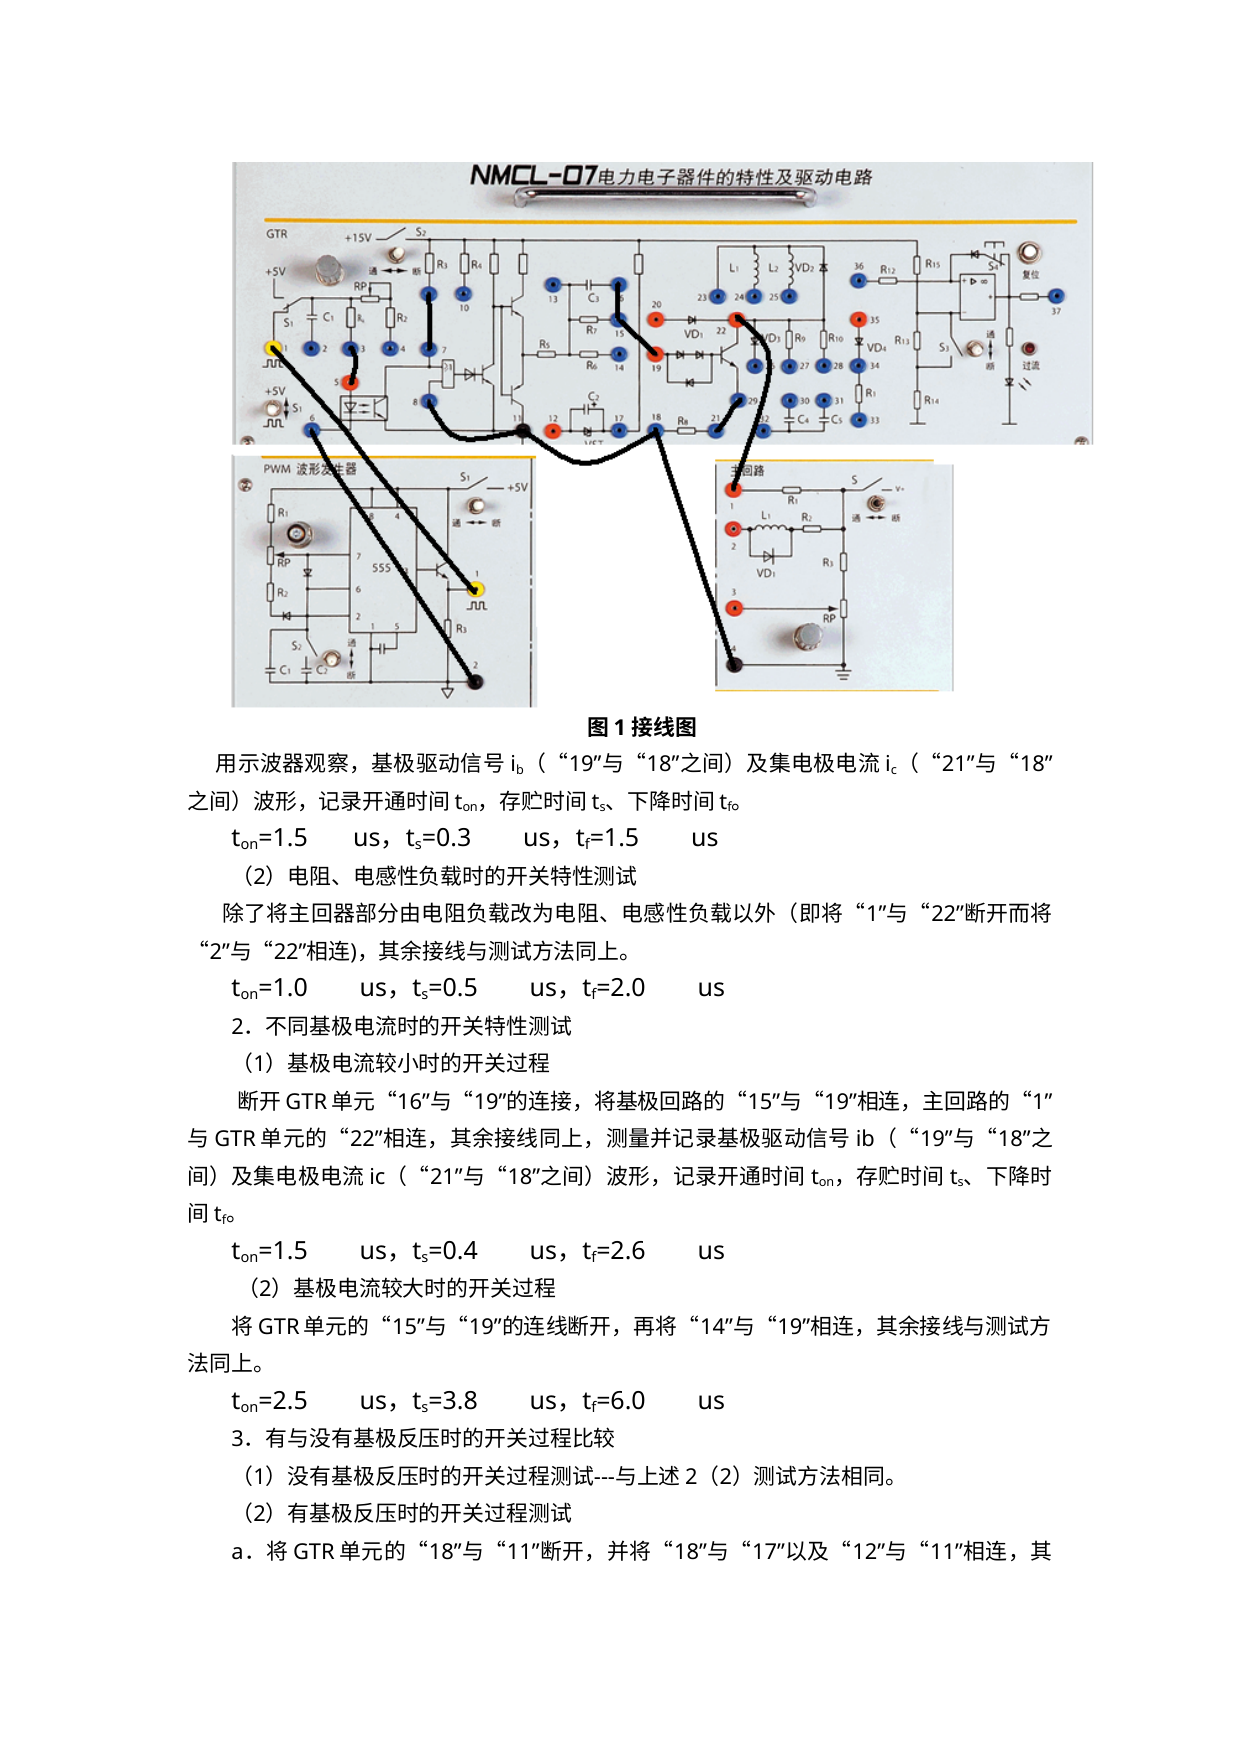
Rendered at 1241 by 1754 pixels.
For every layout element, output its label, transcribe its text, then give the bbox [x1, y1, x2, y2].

text 除了将主回器部分由电阻负载改为电阻、电感性负载以外（即将“1”与“22”断开而将“2”与“22”相连)，其余接线与测试方法同上。 [187, 892, 1053, 967]
text 断开GTR单元“16”与“19”的连接，将基极回路的“15”与“19”相连，主回路的“1”与GTR单元的“22”相连，其余接线同上，测量并记录基极驱动信号ib（“19”与“18”之间）及集电极电流ic（“21”与“18”之间）波形，记录开通时间ton，存贮时间ts、下降时间tf。 [187, 1079, 1053, 1229]
text 3．有与没有基极反压时的开关过程比较 [231, 1417, 1053, 1454]
text ton=1.5 us，ts=0.4 us，tf=2.6 us [187, 1229, 1053, 1267]
picture [231, 162, 1097, 710]
text 将GTR单元的“15”与“19”的连线断开，再将“14”与“19”相连，其余接线与测试方法同上。 [187, 1304, 1053, 1379]
text （1）基极电流较小时的开关过程 [216, 1042, 1053, 1079]
text ton=2.5 us，ts=3.8 us，tf=6.0 us [187, 1379, 1053, 1417]
text ton=1.0 us，ts=0.5 us，tf=2.0 us [187, 967, 1053, 1004]
text 用示波器观察，基极驱动信号ib（“19”与“18”之间）及集电极电流ic（“21”与“18”之间）波形，记录开通时间ton，存贮时间ts、下降时间tf。 [187, 742, 1053, 817]
text 2．不同基极电流时的开关特性测试 [231, 1004, 1053, 1042]
text （2）电阻、电感性负载时的开关特性测试 [216, 854, 1053, 892]
text ton=1.5 us，ts=0.3 us，tf=1.5 us [187, 817, 1053, 854]
text （1）没有基极反压时的开关过程测试---与上述2（2）测试方法相同。 [216, 1454, 1053, 1492]
text （2）基极电流较大时的开关过程 [216, 1267, 1053, 1304]
text （2）有基极反压时的开关过程测试 [216, 1492, 1053, 1529]
text 图1 接线图 [187, 710, 1053, 742]
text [187, 1529, 1053, 1567]
